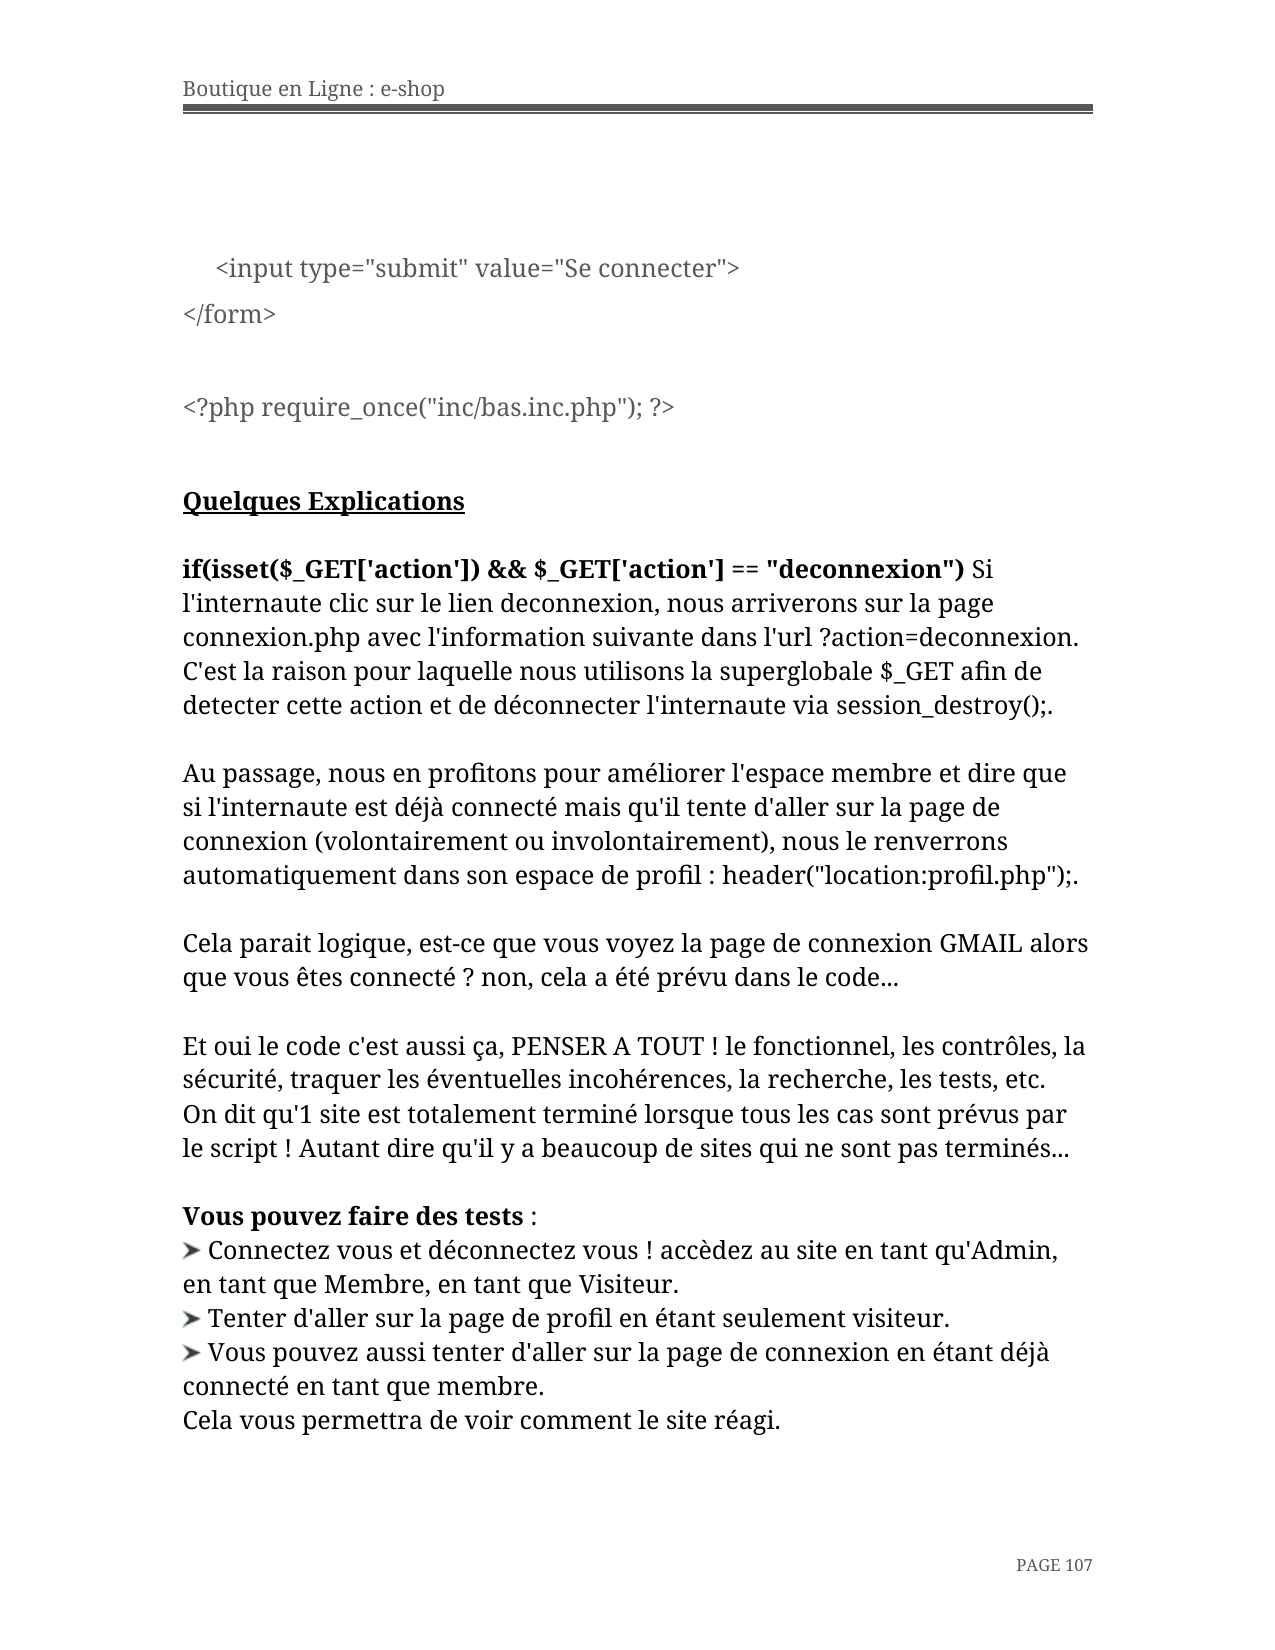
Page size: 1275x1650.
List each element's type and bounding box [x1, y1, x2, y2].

picture [182, 1242, 201, 1260]
table_header [183, 191, 1275, 437]
picture [182, 1310, 201, 1328]
picture [182, 1344, 201, 1362]
text [182, 449, 1093, 1471]
